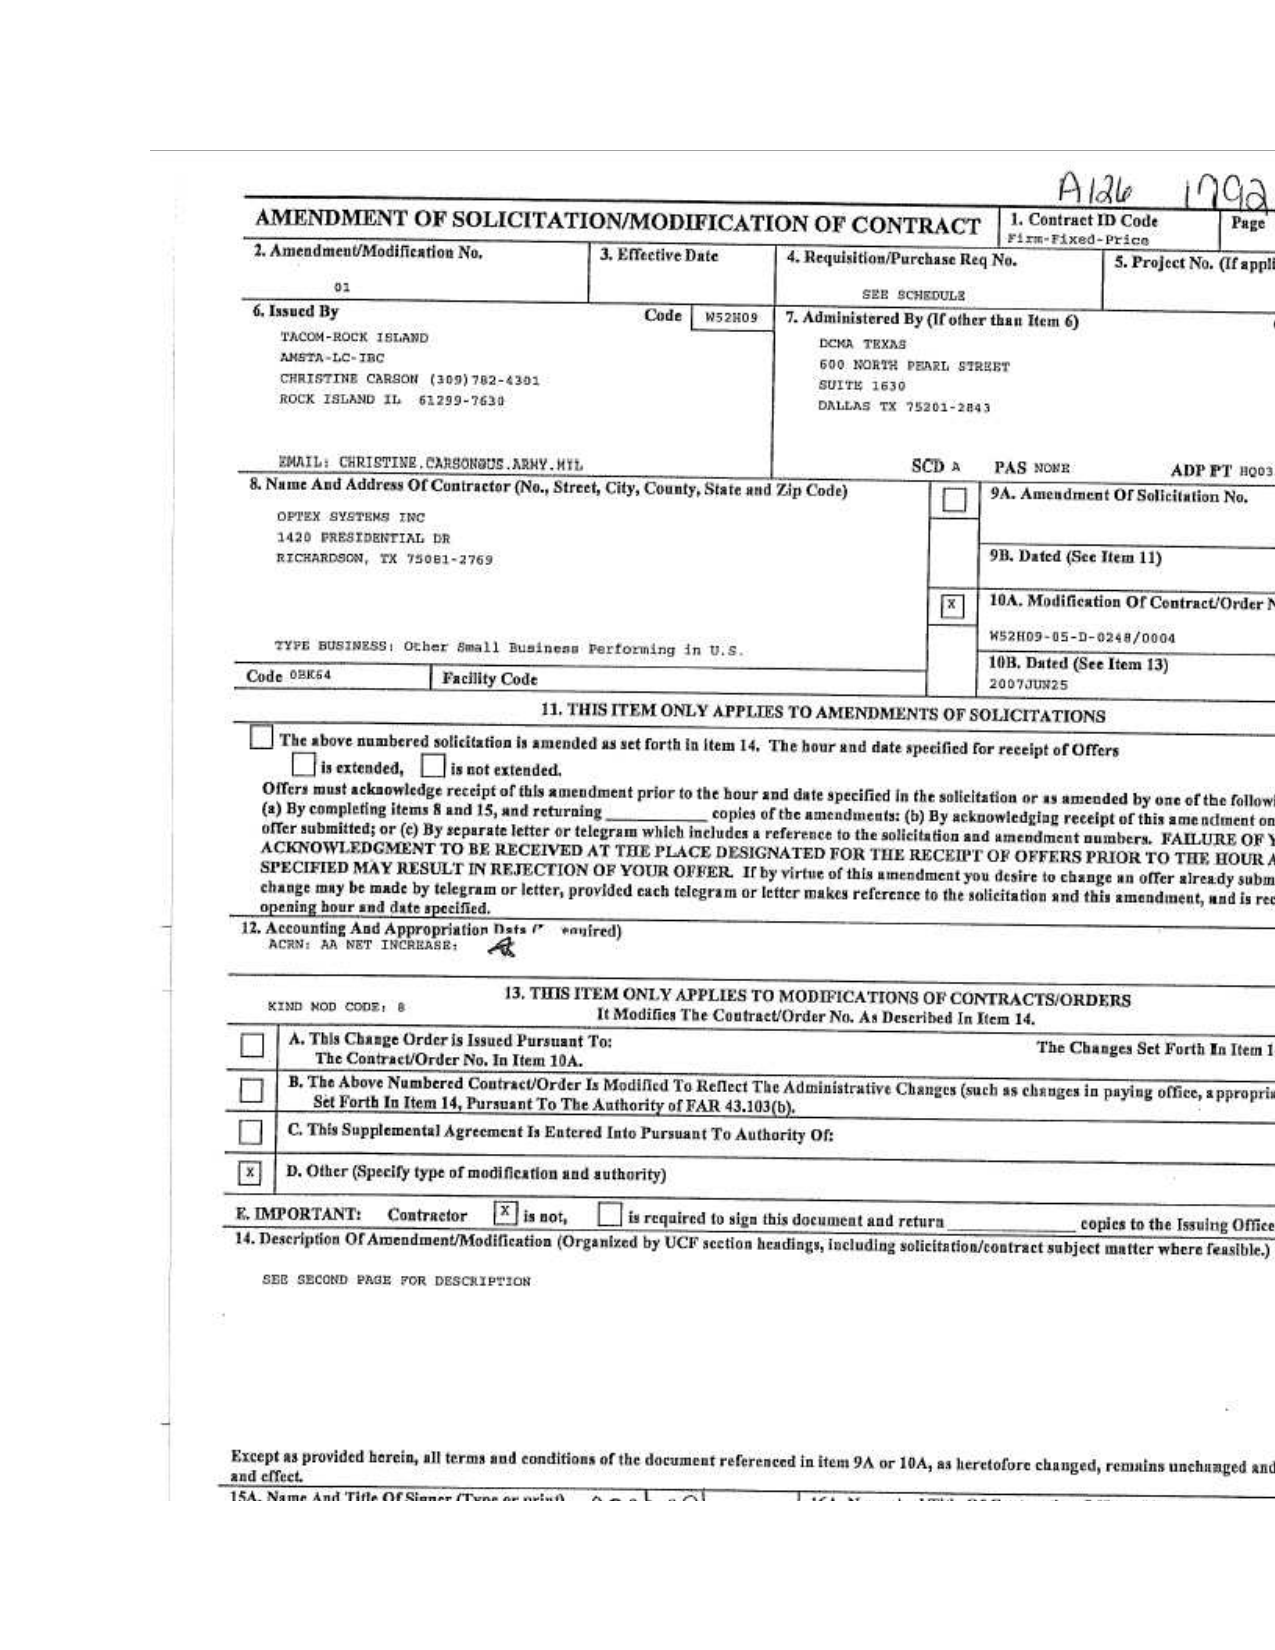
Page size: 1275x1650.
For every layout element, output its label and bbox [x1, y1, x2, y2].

picture [150, 150, 1275, 1501]
